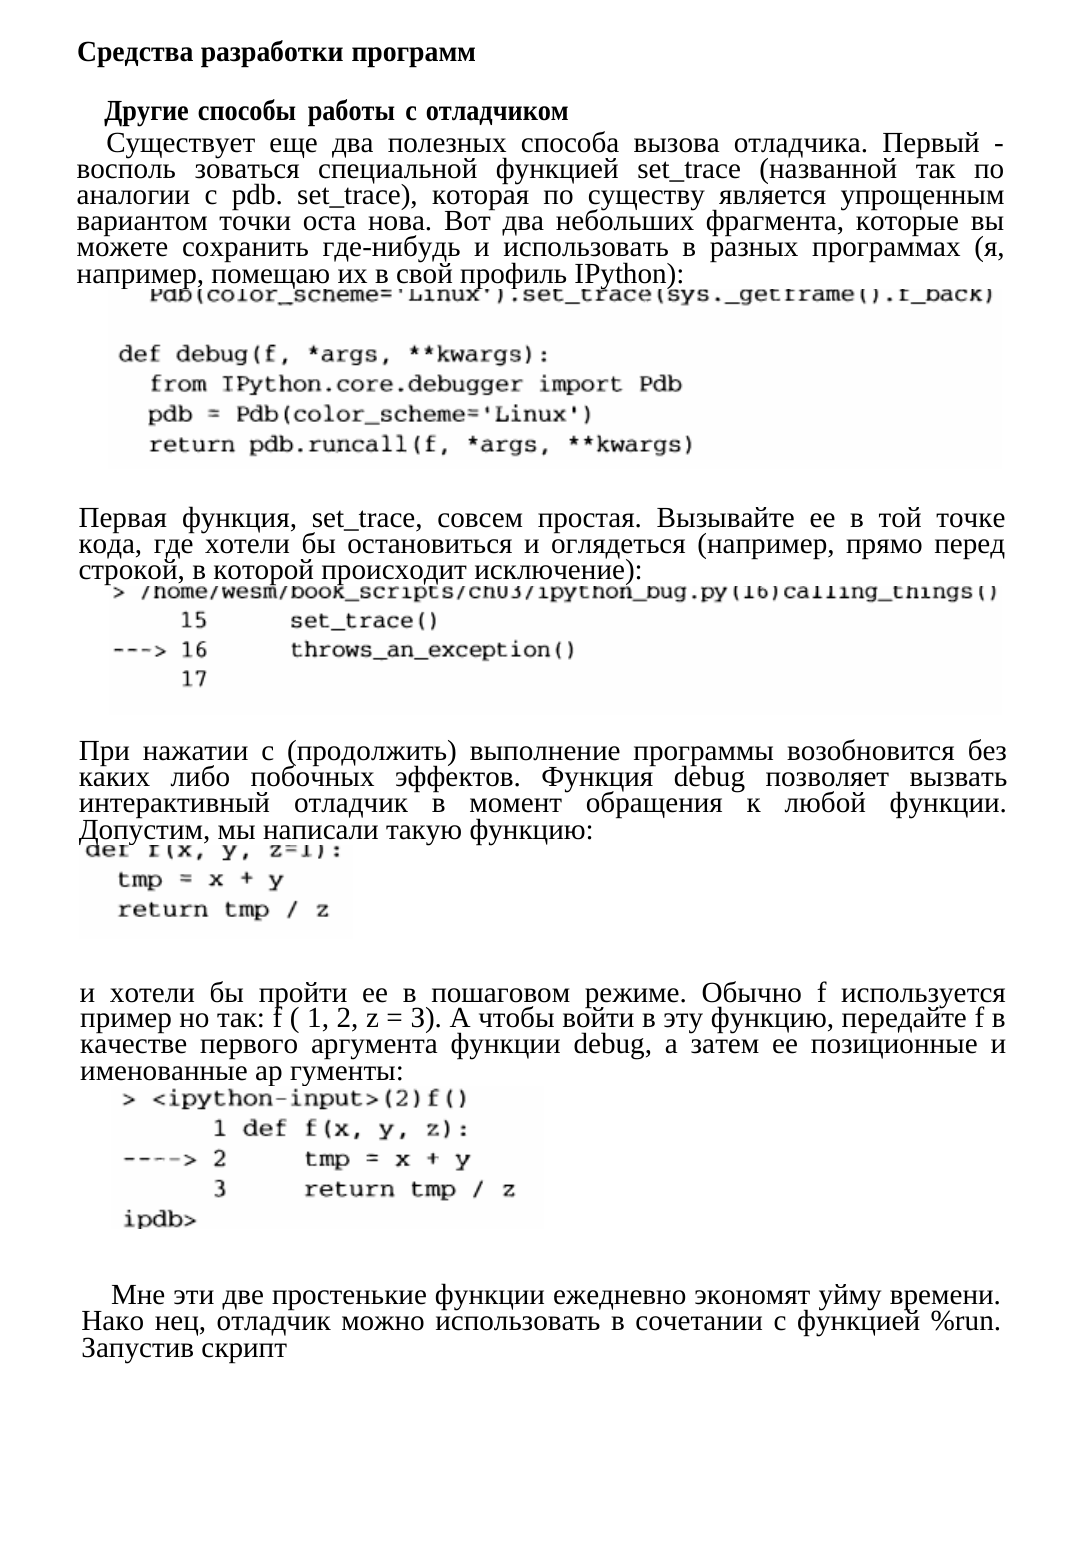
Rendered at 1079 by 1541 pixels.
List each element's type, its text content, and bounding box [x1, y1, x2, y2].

picture [107, 289, 1003, 469]
picture [108, 586, 1002, 715]
text и хотели бы пройти ее в пошаговом режиме. Обычно f используется пример­ но так: f ( 1, 2, z = З). А чтобы войти в эту функцию, передайте f в качестве первого аргумента функции debug, а затем ее позиционные и именованные ар­ гументы: [79, 981, 1007, 1086]
picture [110, 1086, 544, 1229]
text Мне эти две простенькие функции ежедневно экономят уйму времени. Нако­ нец, отладчик можно использовать в сочетании с функцией %run. Запустив скрипт [81, 1283, 1002, 1364]
text Средства разработки программ [77, 34, 1020, 68]
picture [79, 845, 353, 939]
text Другие способы работы с отладчиком [104, 92, 1020, 127]
text Существует еще два полезных способа вызова отладчика. Первый - восполь­ зоваться специальной функцией set_trace (названной так по аналогии с pdb. set_trace), которая по существу является упрощенным вариантом точки оста­ нова. Вот два небольших фрагмента, которые вы можете сохранить где-нибудь и использовать в разных программах (я, например, помещаю их в свой профиль IPython): [76, 132, 1005, 289]
